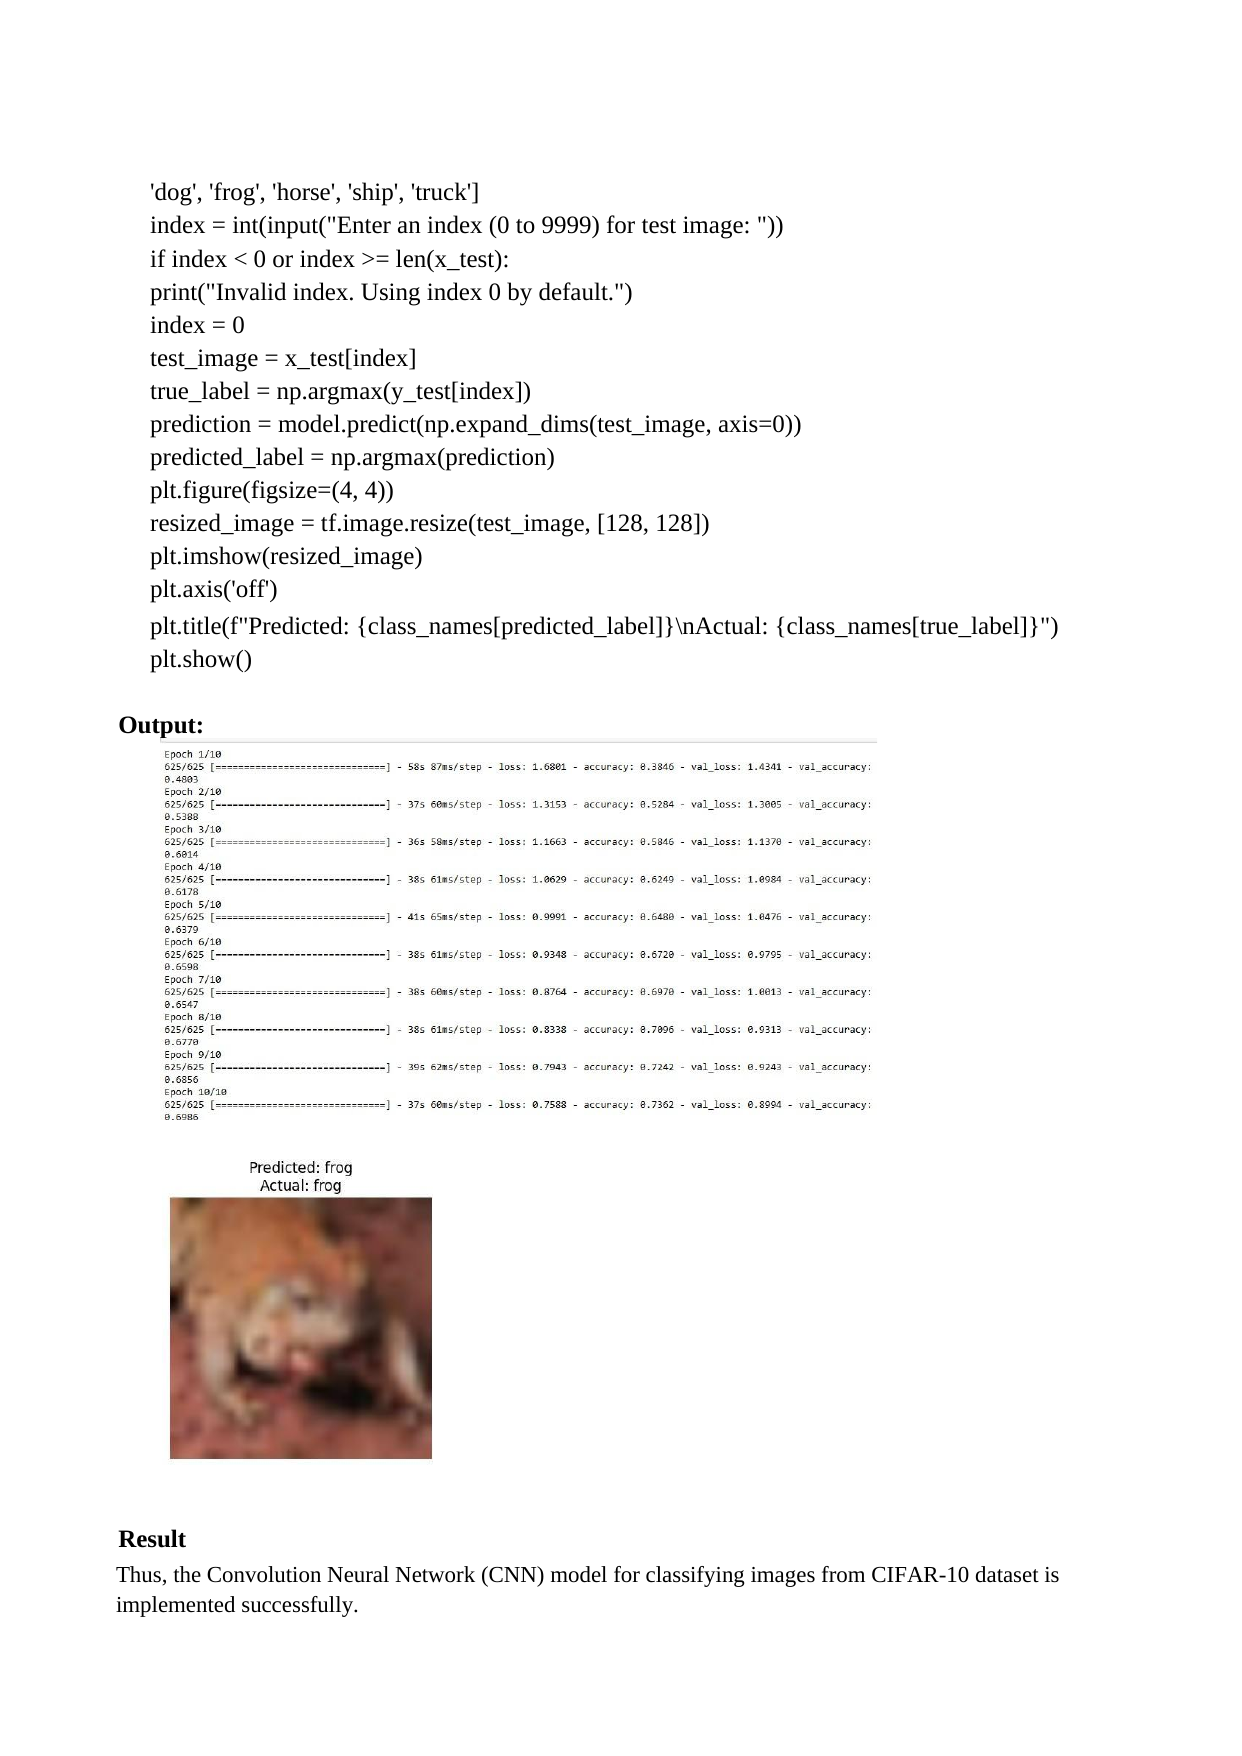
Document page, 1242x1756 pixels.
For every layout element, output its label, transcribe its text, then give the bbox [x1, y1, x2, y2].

text print("Invalid index. Using index 0 by default.") index = 0 [150, 277, 678, 338]
text true_label = np.argmax(y_test[index]) [150, 376, 1212, 404]
picture [161, 1159, 433, 1465]
subtitle Output: [118, 710, 1212, 739]
text plt.title(f"Predicted: {class_names[predicted_label]}\nActual: {class_names[true_label]}") plt.show() [150, 611, 1065, 673]
text test_image = x_test[index] [150, 343, 1212, 371]
text Thus, the Convolution Neural Network (CNN) model for classifying images from CIFAR-10 dataset is implemented successfully. [116, 1561, 1065, 1617]
text plt.axis('off') [150, 574, 1212, 603]
text Result [118, 1524, 1212, 1552]
text plt.figure(figsize=(4, 4)) [150, 475, 1212, 504]
text prediction = model.predict(np.expand_dims(test_image, axis=0)) predicted_label = np.argmax(prediction) [150, 409, 941, 470]
text 'dog', 'frog', 'horse', 'ship', 'truck'] [150, 177, 1212, 206]
text resized_image = tf.image.resize(test_image, [128, 128]) plt.imshow(resized_image) [150, 508, 941, 570]
picture [160, 738, 878, 1120]
text index = int(input("Enter an index (0 to 9999) for test image: ")) if index < 0 or index >= len(x_test): [150, 211, 793, 272]
